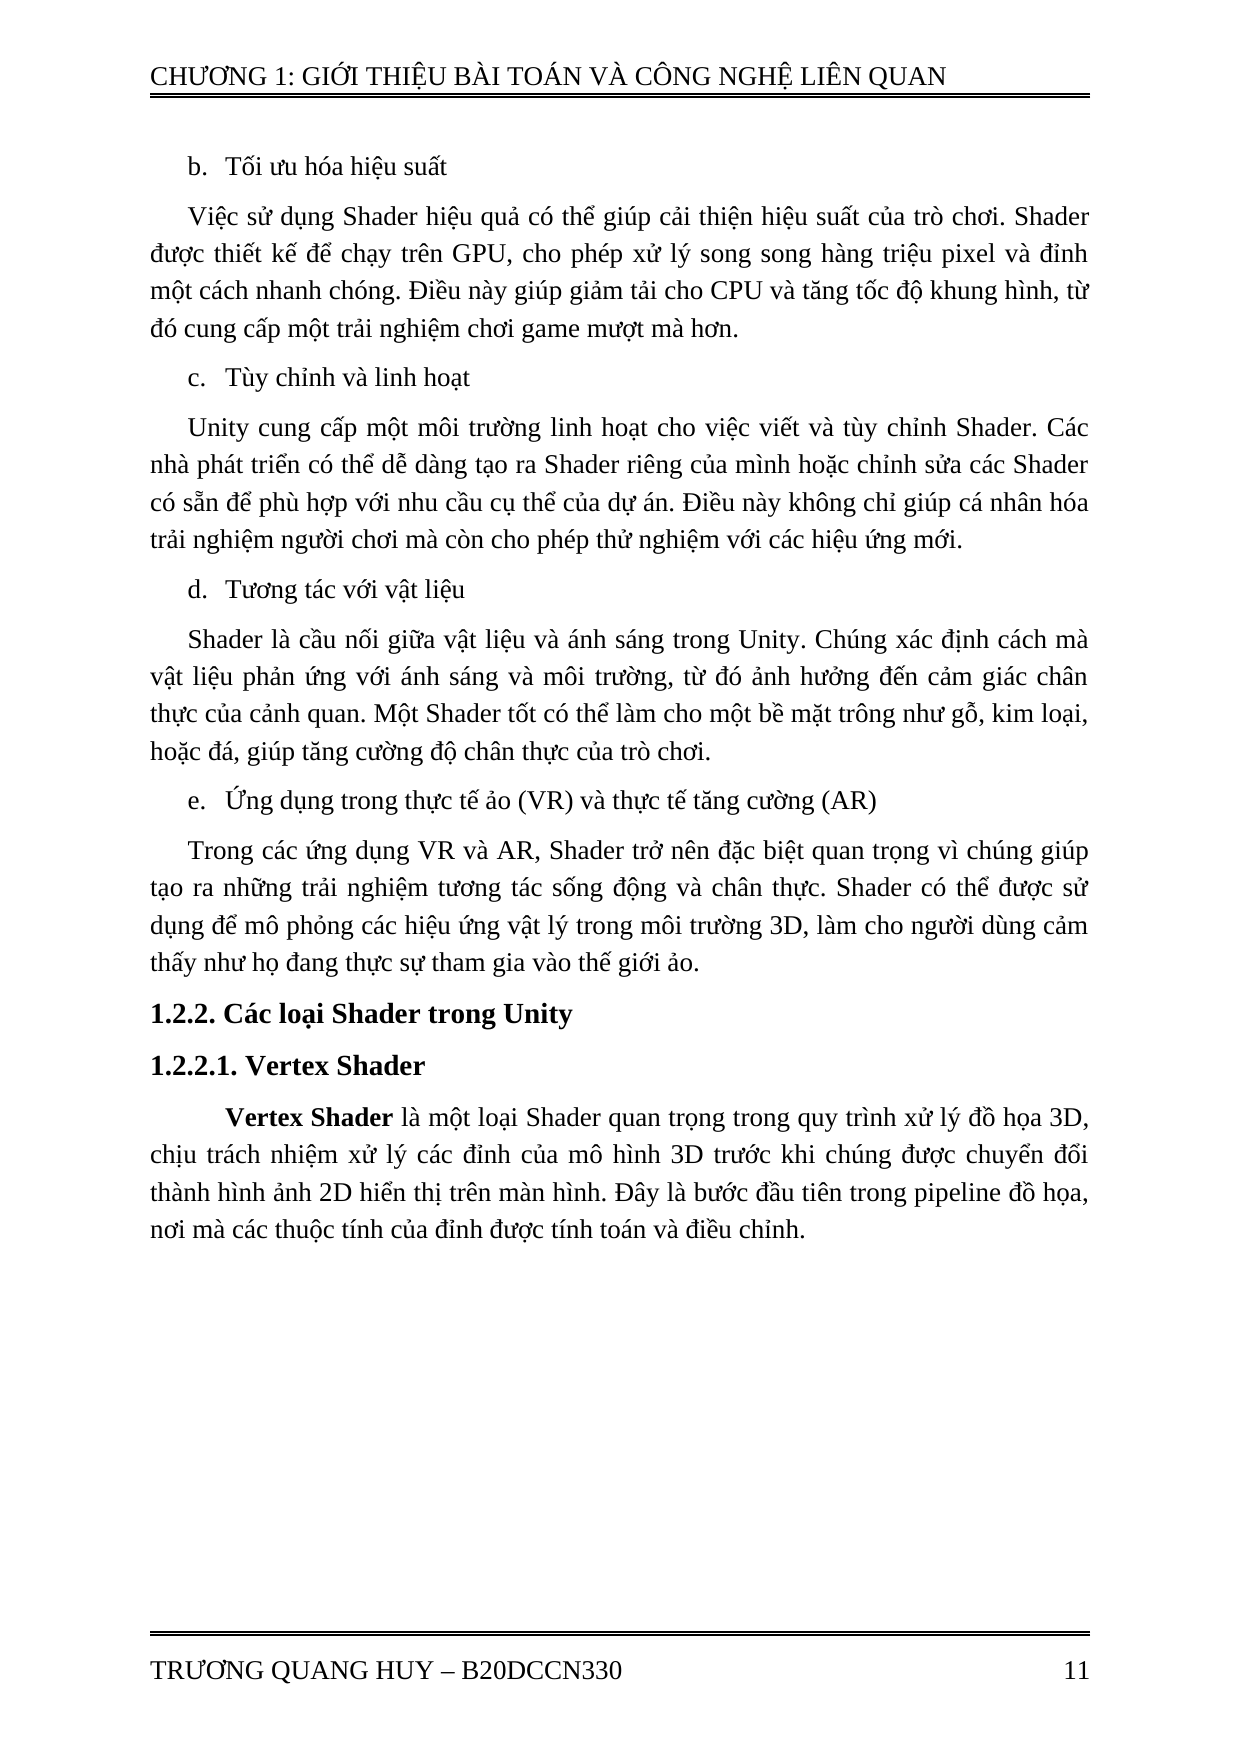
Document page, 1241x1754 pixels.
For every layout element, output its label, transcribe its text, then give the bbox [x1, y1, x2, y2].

text Shader là cầu nối giữa vật liệu và ánh sáng trong Unity. Chúng xác định cách mà vật liệu phản ứng với ánh sáng và môi trường, từ đó ảnh hưởng đến cảm giác chân thực của cảnh quan. Một Shader tốt có thể làm cho một bề mặt trông như gỗ, kim loại, hoặc đá, giúp tăng cường độ chân thực của trò chơi. [150, 623, 1090, 766]
subtitle 1.2.2.1. Vertex Shader [150, 1048, 1090, 1082]
text Trong các ứng dụng VR và AR, Shader trở nên đặc biệt quan trọng vì chúng giúp tạo ra những trải nghiệm tương tác sống động và chân thực. Shader có thể được sử dụng để mô phỏng các hiệu ứng vật lý trong môi trường 3D, làm cho người dùng cảm thấy như họ đang thực sự tham gia vào thế giới ảo. [150, 834, 1090, 977]
subtitle Tùy chỉnh và linh hoạt [187, 361, 1090, 393]
text Việc sử dụng Shader hiệu quả có thể giúp cải thiện hiệu suất của trò chơi. Shader được thiết kế để chạy trên GPU, cho phép xử lý song song hàng triệu pixel và đỉnh một cách nhanh chóng. Điều này giúp giảm tải cho CPU và tăng tốc độ khung hình, từ đó cung cấp một trải nghiệm chơi game mượt mà hơn. [150, 200, 1090, 343]
subtitle 1.2.2. Các loại Shader trong Unity [150, 996, 1090, 1029]
subtitle Tối ưu hóa hiệu suất [187, 150, 1090, 181]
subtitle Tương tác với vật liệu [187, 573, 1090, 604]
subtitle Ứng dụng trong thực tế ảo (VR) và thực tế tăng cường (AR) [187, 784, 1090, 816]
text Unity cung cấp một môi trường linh hoạt cho việc viết và tùy chỉnh Shader. Các nhà phát triển có thể dễ dàng tạo ra Shader riêng của mình hoặc chỉnh sửa các Shader có sẵn để phù hợp với nhu cầu cụ thể của dự án. Điều này không chỉ giúp cá nhân hóa trải nghiệm người chơi mà còn cho phép thử nghiệm với các hiệu ứng mới. [150, 411, 1090, 554]
text Vertex Shader là một loại Shader quan trọng trong quy trình xử lý đồ họa 3D, chịu trách nhiệm xử lý các đỉnh của mô hình 3D trước khi chúng được chuyển đổi thành hình ảnh 2D hiển thị trên màn hình. Đây là bước đầu tiên trong pipeline đồ họa, nơi mà các thuộc tính của đỉnh được tính toán và điều chỉnh. [150, 1101, 1090, 1244]
